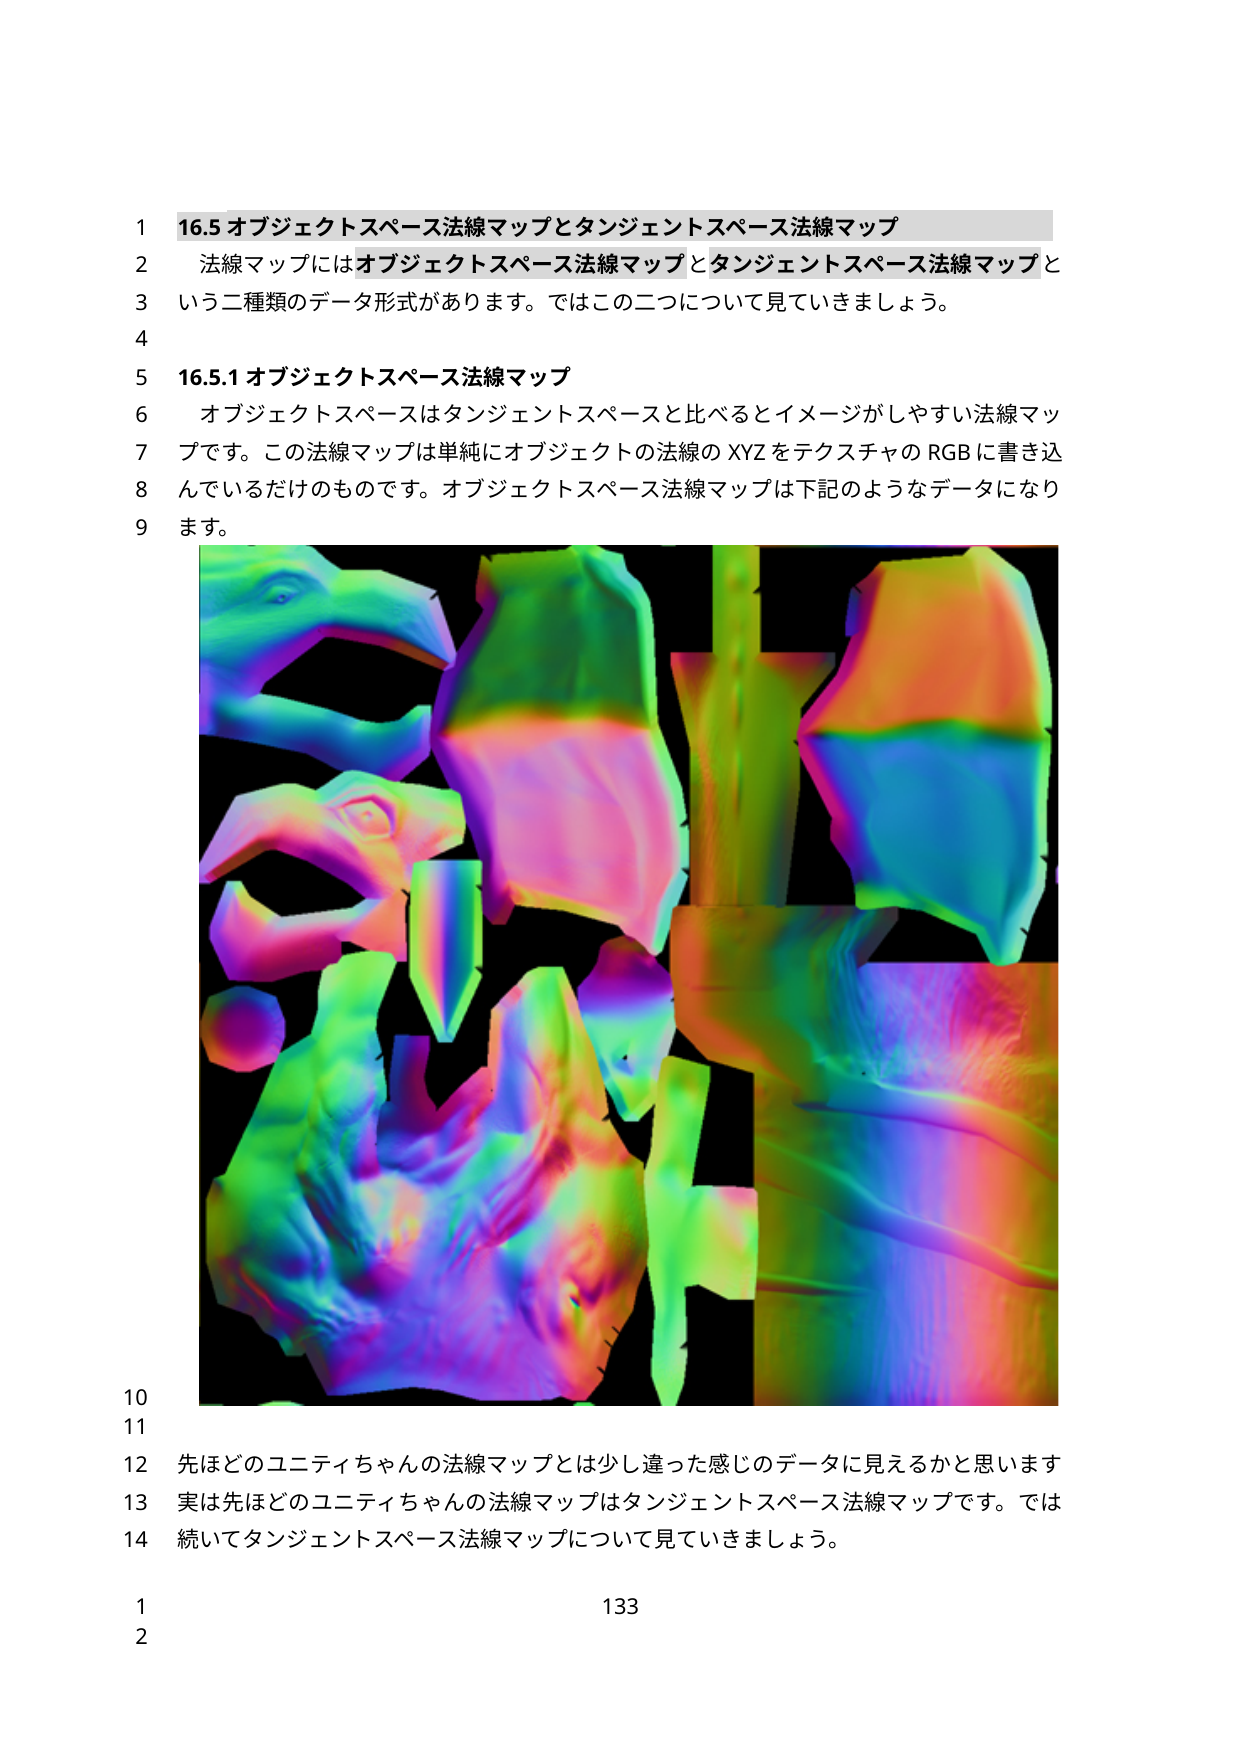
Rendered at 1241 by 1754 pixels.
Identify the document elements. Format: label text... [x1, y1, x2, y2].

text オブジェクトスペースはタンジェントスペースと比べるとイメージがしやすい法線マップです。この法線マップは単純にオブジェクトの法線のXYZをテクスチャのRGBに書き込んでいるだけのものです。オブジェクトスペース法線マップは下記のようなデータになります。 [177, 394, 1063, 544]
picture [199, 545, 1059, 1406]
text 16.5 オブジェクトスペース法線マップとタンジェントスペース法線マップ [177, 207, 1063, 244]
text 法線マップにはオブジェクトスペース法線マップとタンジェントスペース法線マップという二種類のデータ形式があります。ではこの二つについて見ていきましょう。 [177, 244, 1063, 319]
text 先ほどのユニティちゃんの法線マップとは少し違った感じのデータに見えるかと思います。実は先ほどのユニティちゃんの法線マップはタンジェントスペース法線マップです。では続いてタンジェントスペース法線マップについて見ていきましょう。 [177, 1444, 1063, 1557]
text 16.5.1 オブジェクトスペース法線マップ [177, 357, 1063, 394]
